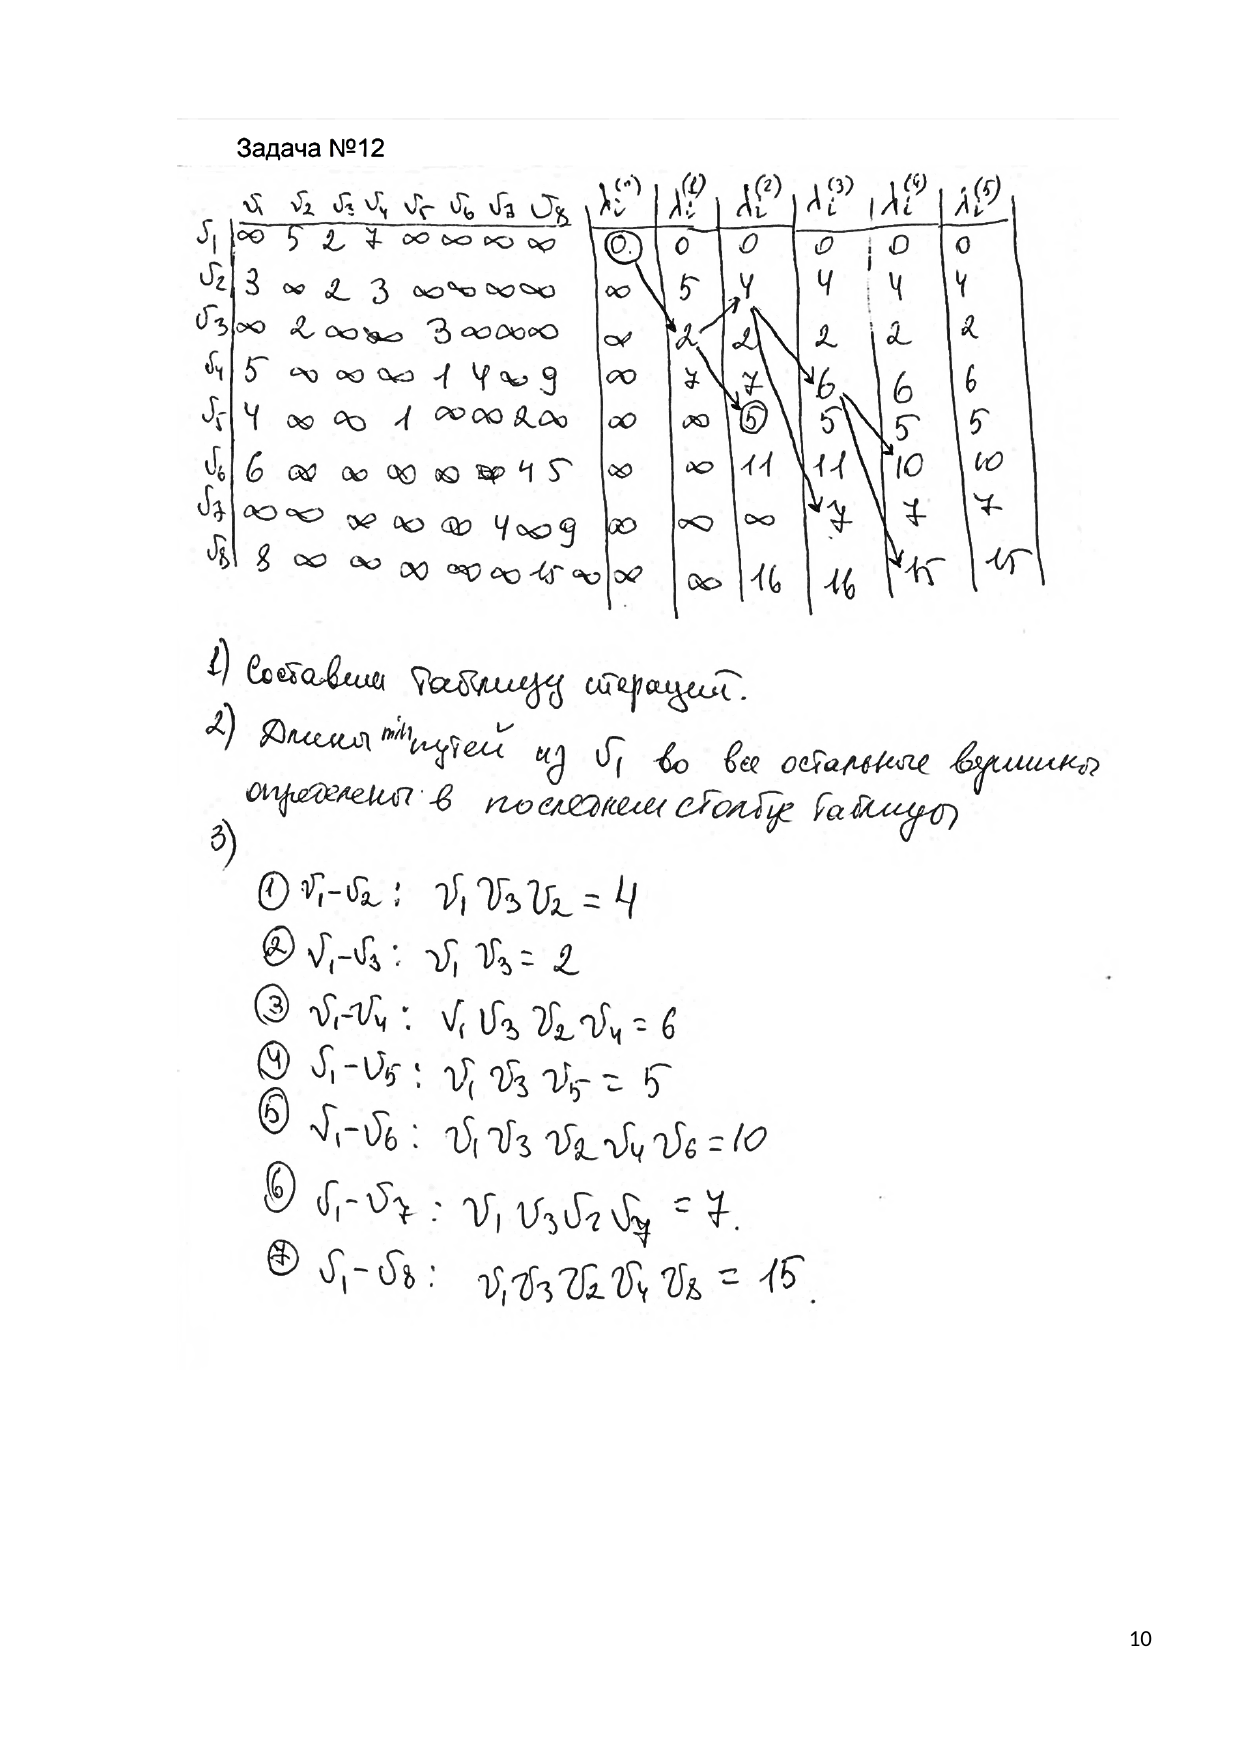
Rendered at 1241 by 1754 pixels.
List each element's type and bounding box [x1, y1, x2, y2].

picture [177, 118, 1119, 1370]
